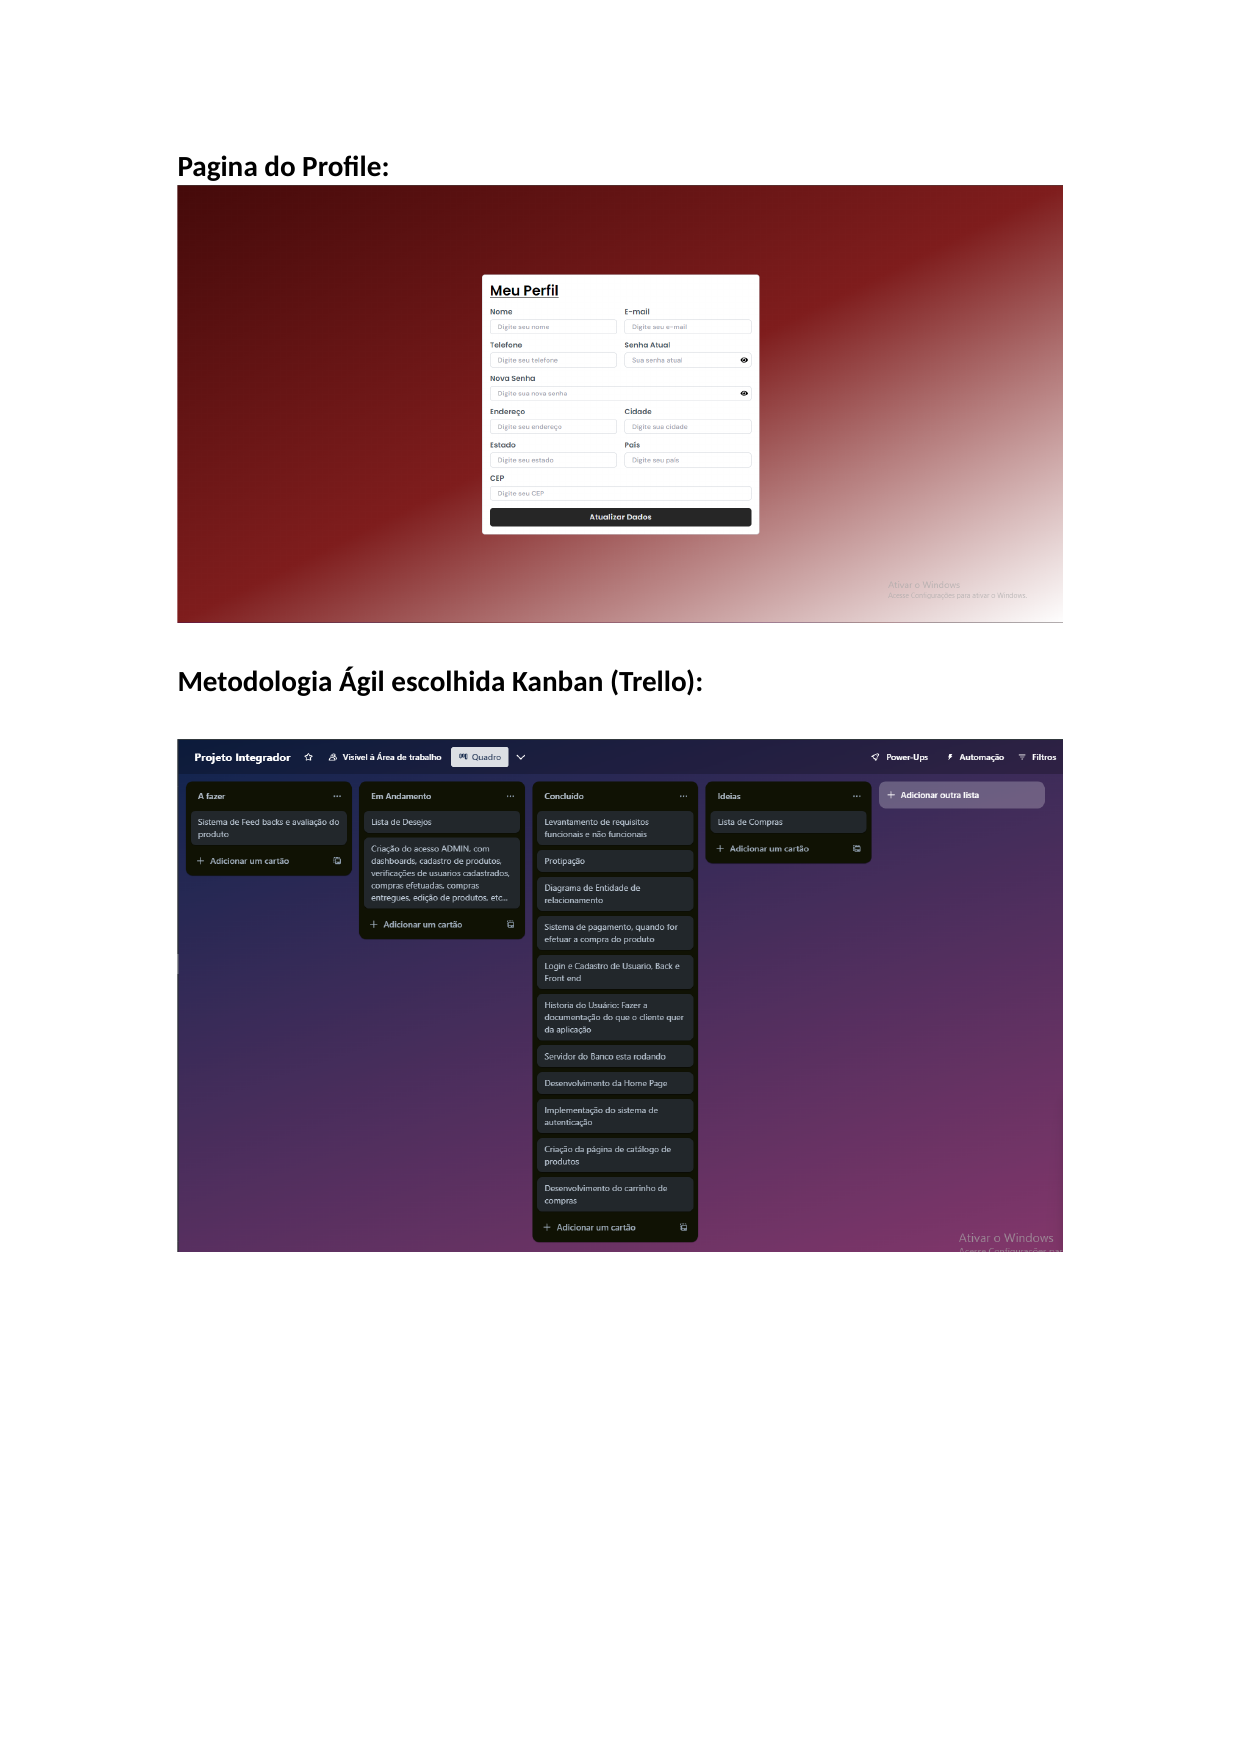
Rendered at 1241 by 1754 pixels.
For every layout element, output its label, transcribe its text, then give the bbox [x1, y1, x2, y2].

text Pagina do Profile: Metodologia Ágil escolhida Kanban (Trello): Testes : [177, 148, 1063, 185]
picture [177, 185, 1063, 623]
text Pagina do Profile: Metodologia Ágil escolhida Kanban (Trello): Testes : [177, 623, 1063, 739]
picture [177, 739, 1063, 1252]
